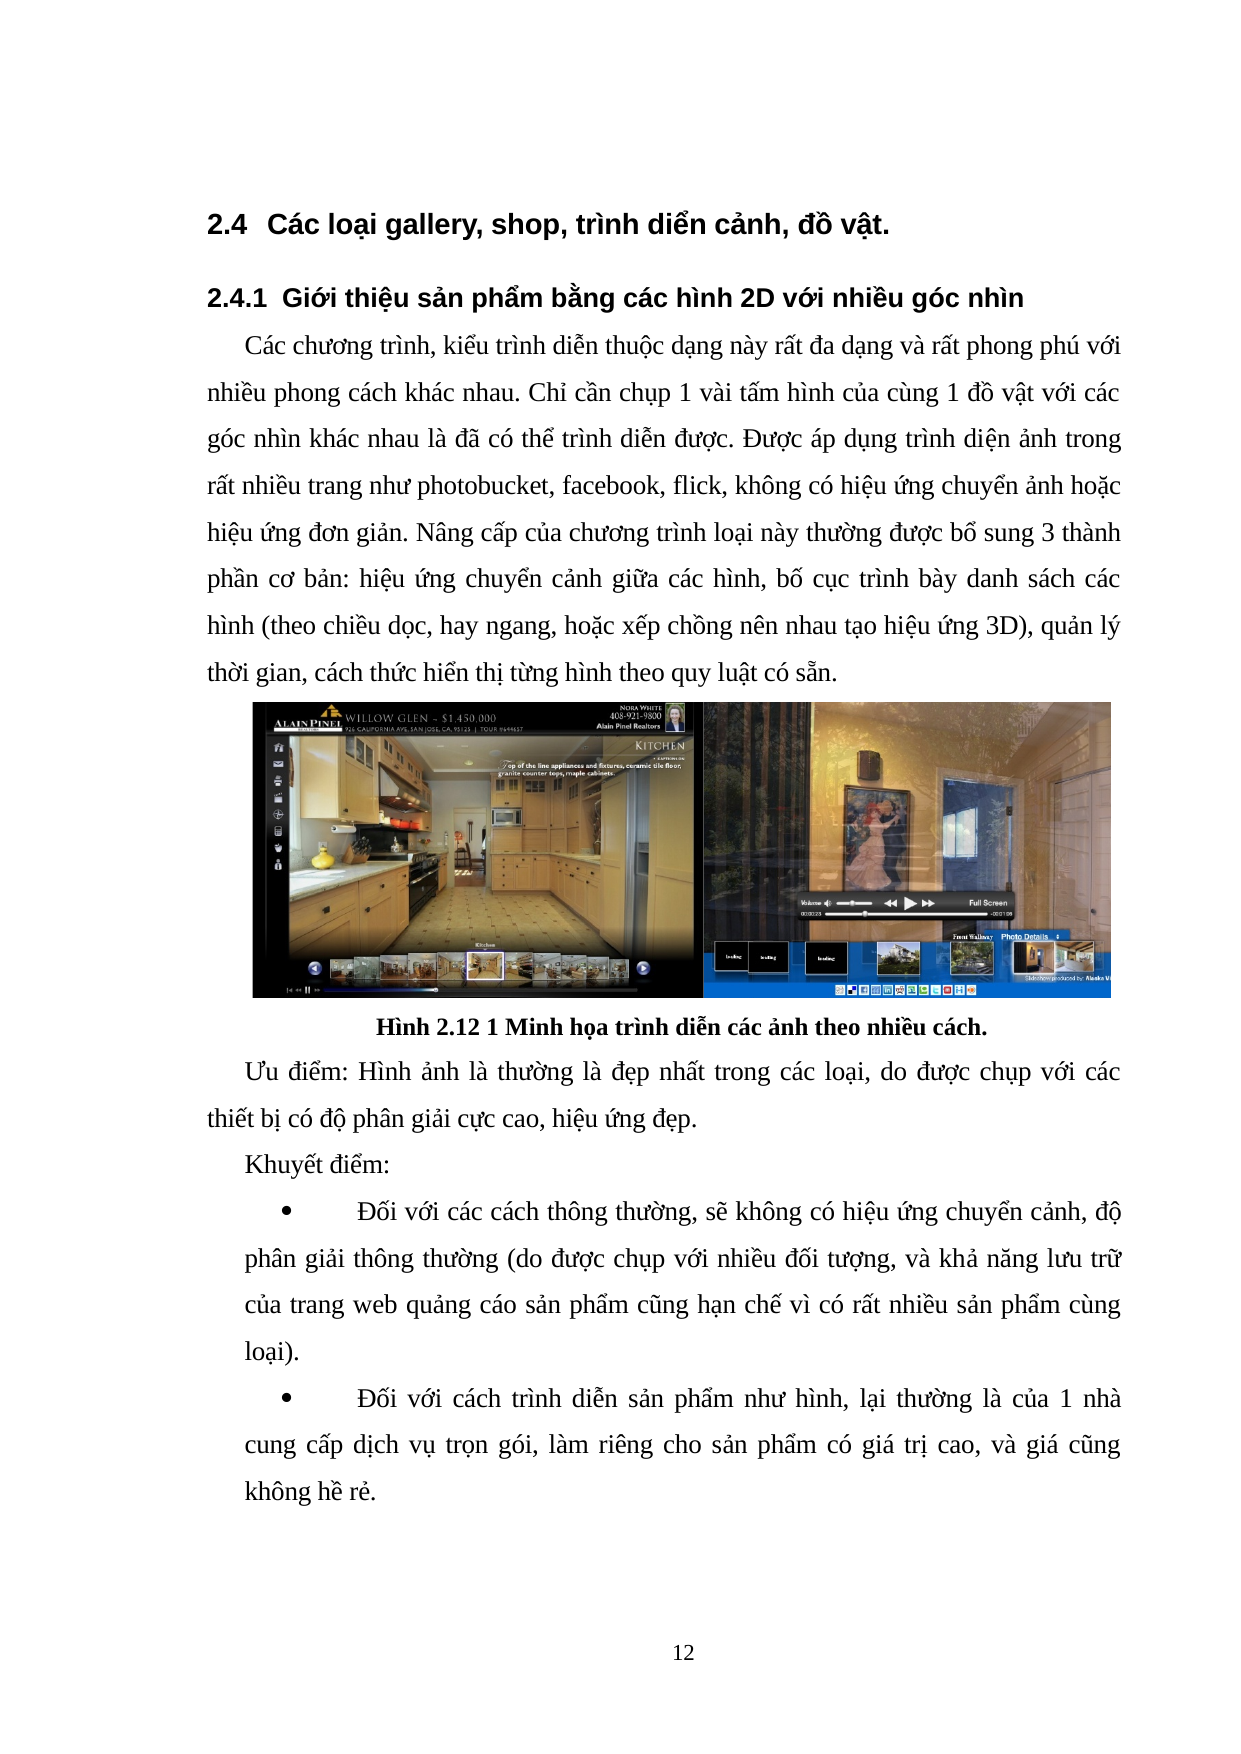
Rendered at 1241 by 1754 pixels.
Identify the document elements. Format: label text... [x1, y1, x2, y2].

subtitle Giới thiệu sản phẩm bằng các hình 2D với nhiều góc nhìn [207, 282, 1122, 313]
subtitle Các loại gallery, shop, trình diển cảnh, đồ vật. [207, 207, 1122, 240]
text Khuyết điểm: [207, 1148, 1122, 1179]
text Các chương trình, kiểu trình diễn thuộc dạng này rất đa dạng và rất phong phú với nhiều phong cách khác nhau. Chỉ cần chụp 1 vài tấm hình của cùng 1 đồ vật với các góc nhìn khác nhau là đã có thể trình diễn được. Được áp dụng trình diện ảnh trong rất nhiều trang như photobucket, facebook, flick, không có hiệu ứng chuyển ảnh hoặc hiệu ứng đơn giản. Nâng cấp của chương trình loại này thường được bổ sung 3 thành phần cơ bản: hiệu ứng chuyển cảnh giữa các hình, bố cục trình bày danh sách các hình (theo chiều dọc, hay ngang, hoặc xếp chồng nên nhau tạo hiệu ứng 3D), quản lý thời gian, cách thức hiển thị từng hình theo quy luật có sẵn. [207, 329, 1122, 687]
picture [252, 702, 1111, 998]
text Đối với các cách thông thường, sẽ không có hiệu ứng chuyển cảnh, độ phân giải thông thường (do được chụp với nhiều đối tượng, và khả năng lưu trữ của trang web quảng cáo sản phẩm cũng hạn chế vì có rất nhiều sản phẩm cùng loại). [244, 1195, 1122, 1366]
text Đối với cách trình diễn sản phẩm như hình, lại thường là của 1 nhà cung cấp dịch vụ trọn gói, làm riêng cho sản phẩm có giá trị cao, và giá cũng không hề rẻ. [244, 1382, 1122, 1506]
text Ưu điểm: Hình ảnh là thường là đẹp nhất trong các loại, do được chụp với các thiết bị có độ phân giải cực cao, hiệu ứng đẹp. [207, 1055, 1122, 1133]
